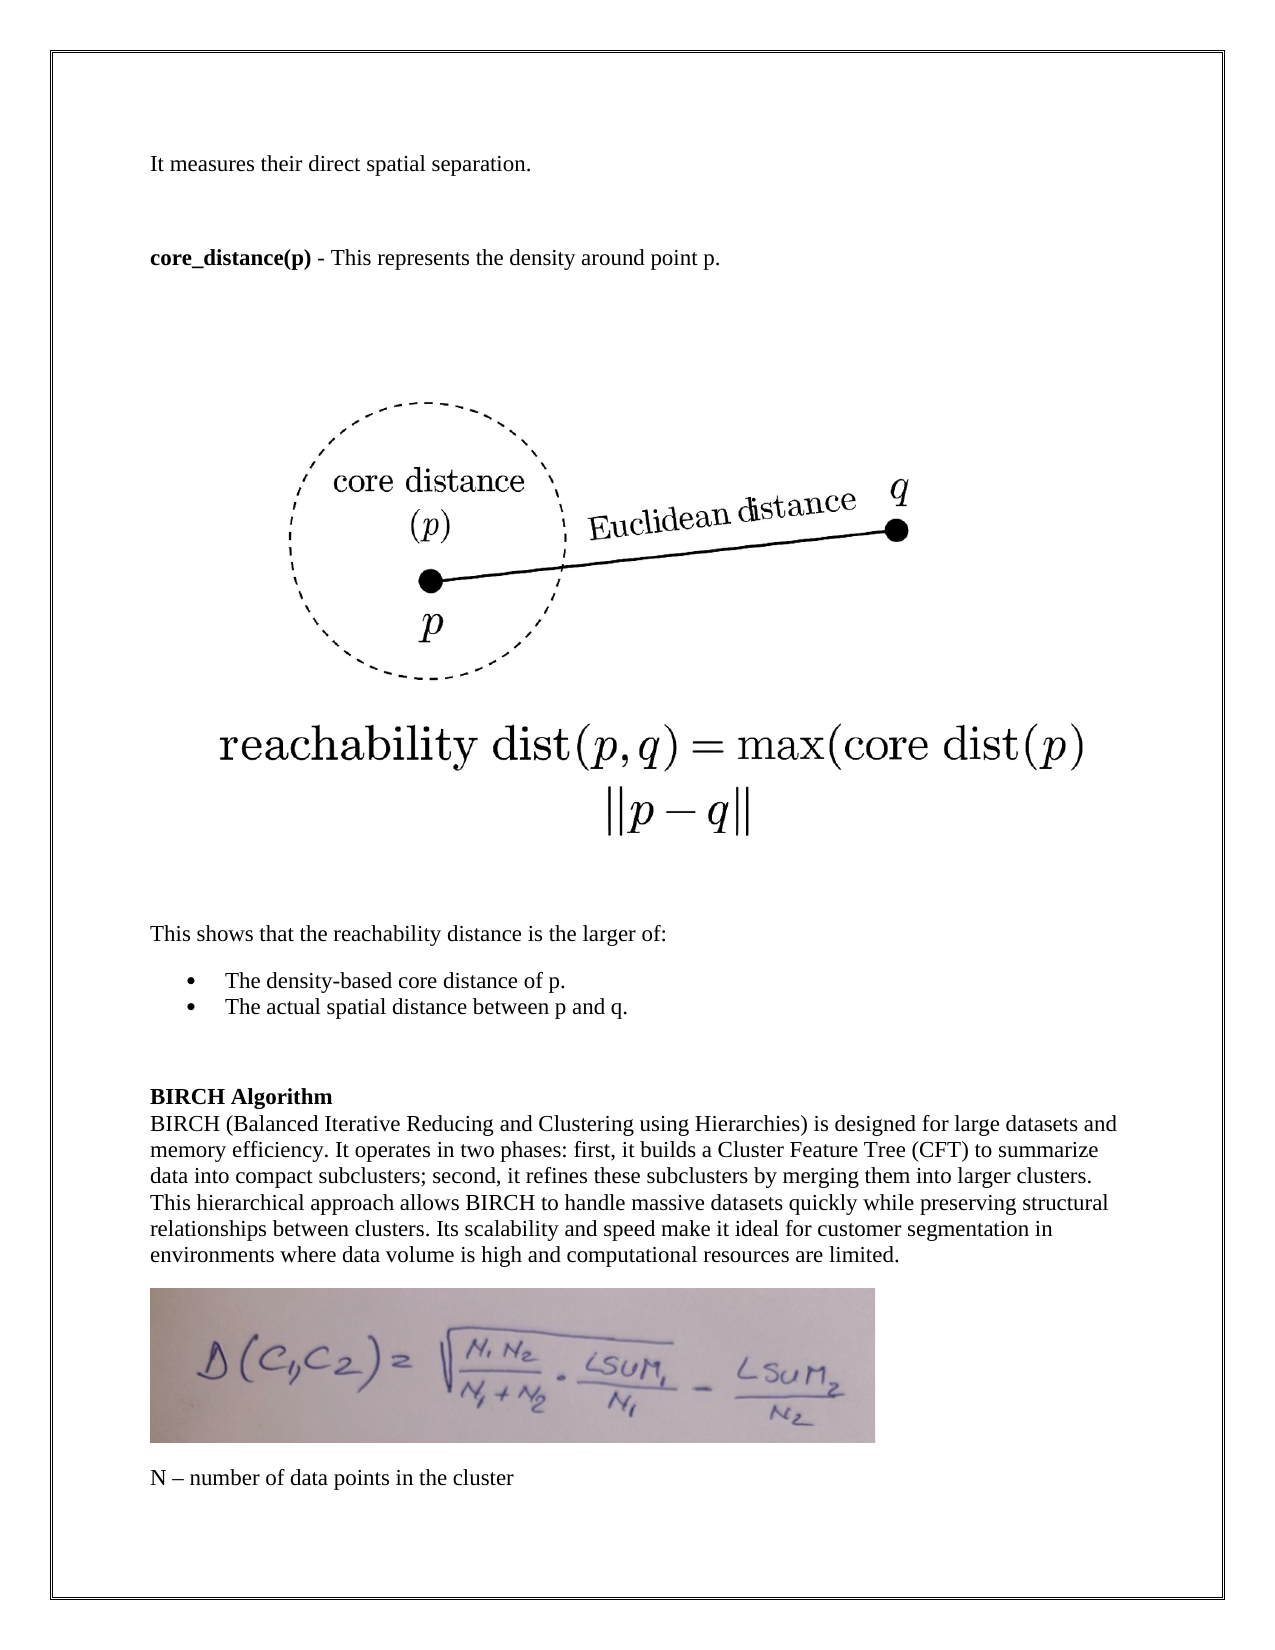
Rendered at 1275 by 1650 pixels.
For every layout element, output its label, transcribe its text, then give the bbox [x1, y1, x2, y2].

text BIRCH Algorithm BIRCH (Balanced Iterative Reducing and Clustering using Hierarchies) is designed for large datasets and memory efficiency. It operates in two phases: first, it builds a Cluster Feature Tree (CFT) to summarize data into compact subclusters; second, it refines these subclusters by merging them into larger clusters. This hierarchical approach allows BIRCH to handle massive datasets quickly while preserving structural relationships between clusters. Its scalability and speed make it ideal for customer segmentation in environments where data volume is high and computational resources are limited. [150, 1083, 1125, 1268]
picture [150, 291, 1125, 899]
list The actual spatial distance between p and q. [187, 993, 1125, 1019]
text It measures their direct spatial separation. [150, 150, 1125, 176]
text N – number of data points in the cluster [150, 1464, 1125, 1490]
text This shows that the reachability distance is the larger of: [150, 920, 1125, 946]
picture [150, 1288, 876, 1443]
list The density-based core distance of p. [187, 967, 1125, 993]
text core_distance(p) - This represents the density around point p. [150, 244, 1125, 271]
